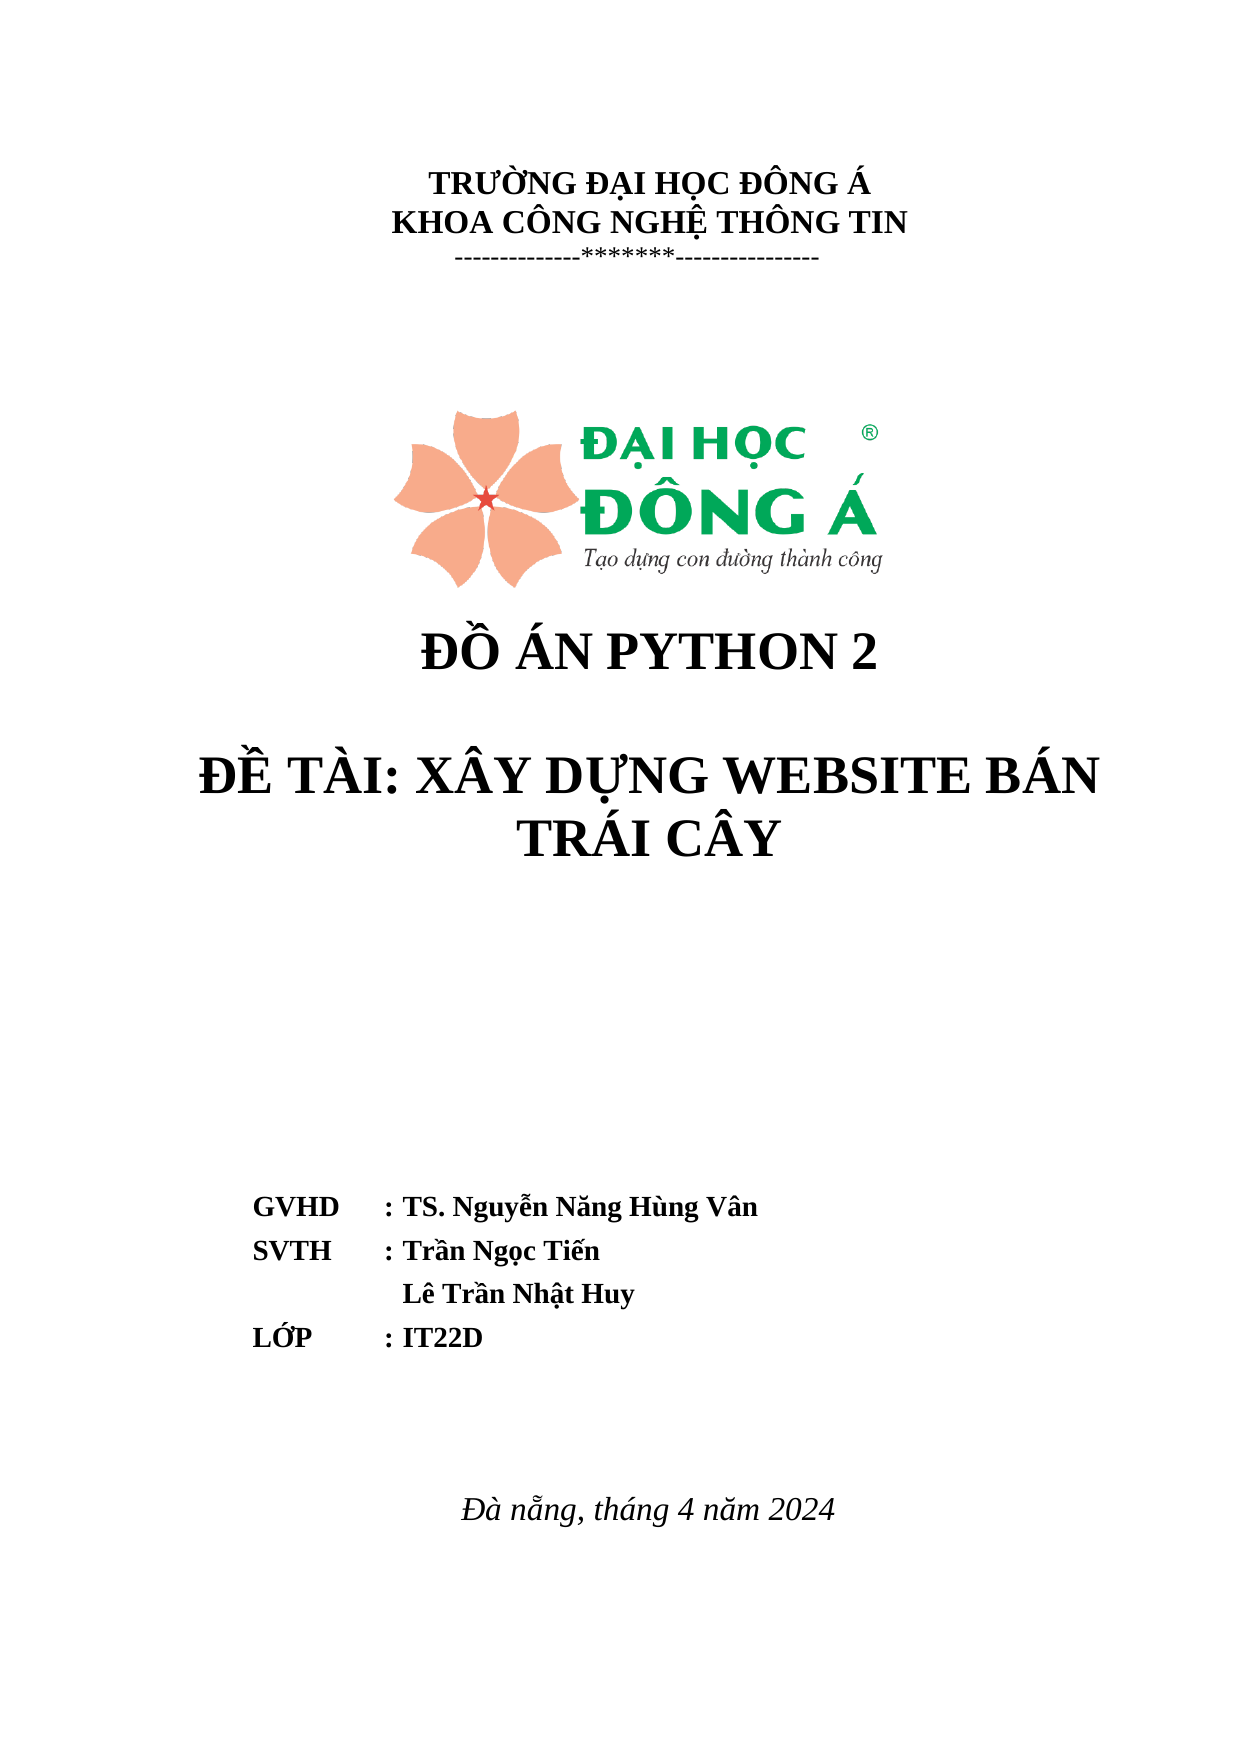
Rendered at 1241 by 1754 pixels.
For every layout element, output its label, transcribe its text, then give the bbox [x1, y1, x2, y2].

picture [393, 410, 883, 588]
text Lê Trần Nhật Huy [177, 1277, 1122, 1310]
text SVTH : Trần Ngọc Tiến [177, 1233, 1122, 1267]
text --------------*******---------------- [177, 240, 1122, 271]
text LỚP : IT22D [177, 1320, 1122, 1354]
text GVHD : TS. Nguyễn Năng Hùng Vân [177, 1189, 1122, 1223]
text ĐỀ TÀI: XÂY DỰNG WEBSITE BÁN TRÁI CÂY [177, 743, 1122, 868]
text Đà nẵng, tháng 4 năm 2024 [177, 1489, 1122, 1528]
text TRƯỜNG ĐẠI HỌC ĐÔNG Á [177, 163, 1122, 202]
text KHOA CÔNG NGHỆ THÔNG TIN [177, 202, 1122, 240]
text ĐỒ ÁN PYTHON 2 [177, 619, 1122, 681]
